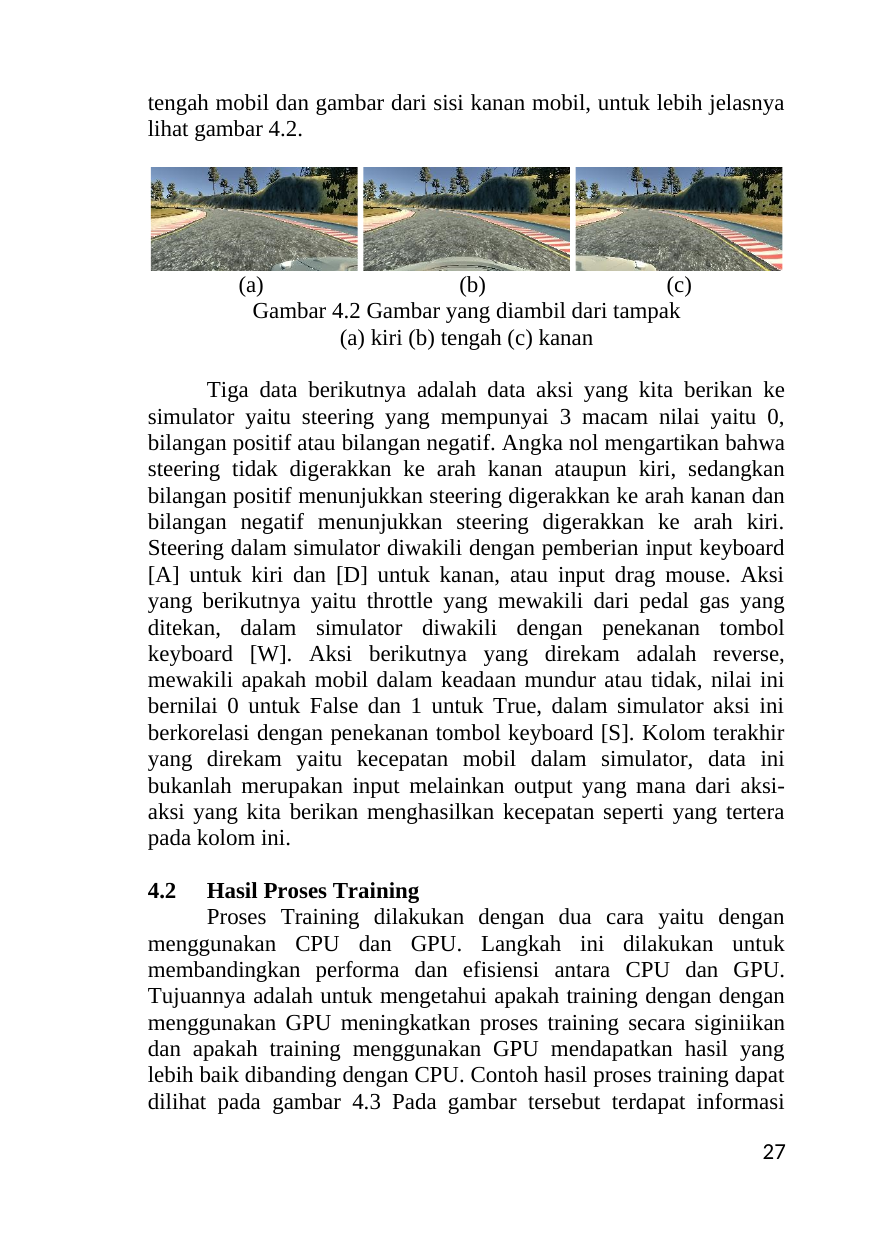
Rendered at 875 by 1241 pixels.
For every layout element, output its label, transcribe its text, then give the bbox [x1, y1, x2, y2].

picture [363, 167, 570, 271]
text Tiga data berikutnya adalah data aksi yang kita berikan ke simulator yaitu steering yang mempunyai 3 macam nilai yaitu 0, bilangan positif atau bilangan negatif. Angka nol mengartikan bahwa steering tidak digerakkan ke arah kanan ataupun kiri, sedangkan bilangan positif menunjukkan steering digerakkan ke arah kanan dan bilangan negatif menunjukkan steering digerakkan ke arah kiri. Steering dalam simulator diwakili dengan pemberian input keyboard [A] untuk kiri dan [D] untuk kanan, atau input drag mouse. Aksi yang berikutnya yaitu throttle yang mewakili dari pedal gas yang ditekan, dalam simulator diwakili dengan penekanan tombol keyboard [W]. Aksi berikutnya yang direkam adalah reverse, mewakili apakah mobil dalam keadaan mundur atau tidak, nilai ini bernilai 0 untuk False dan 1 untuk True, dalam simulator aksi ini berkorelasi dengan penekanan tombol keyboard [S]. Kolom terakhir yang direkam yaitu kecepatan mobil dalam simulator, data ini bukanlah merupakan input melainkan output yang mana dari aksi-aksi yang kita berikan menghasilkan kecepatan seperti yang tertera pada kolom ini. [148, 376, 786, 851]
text (a) (b) (c) [148, 271, 786, 297]
text Hasil Proses Training [148, 877, 786, 903]
text (a) kiri (b) tengah (c) kanan [148, 324, 786, 350]
text Gambar 4.2 Gambar yang diambil dari tampak [148, 297, 786, 324]
picture [150, 167, 358, 271]
picture [575, 167, 783, 271]
